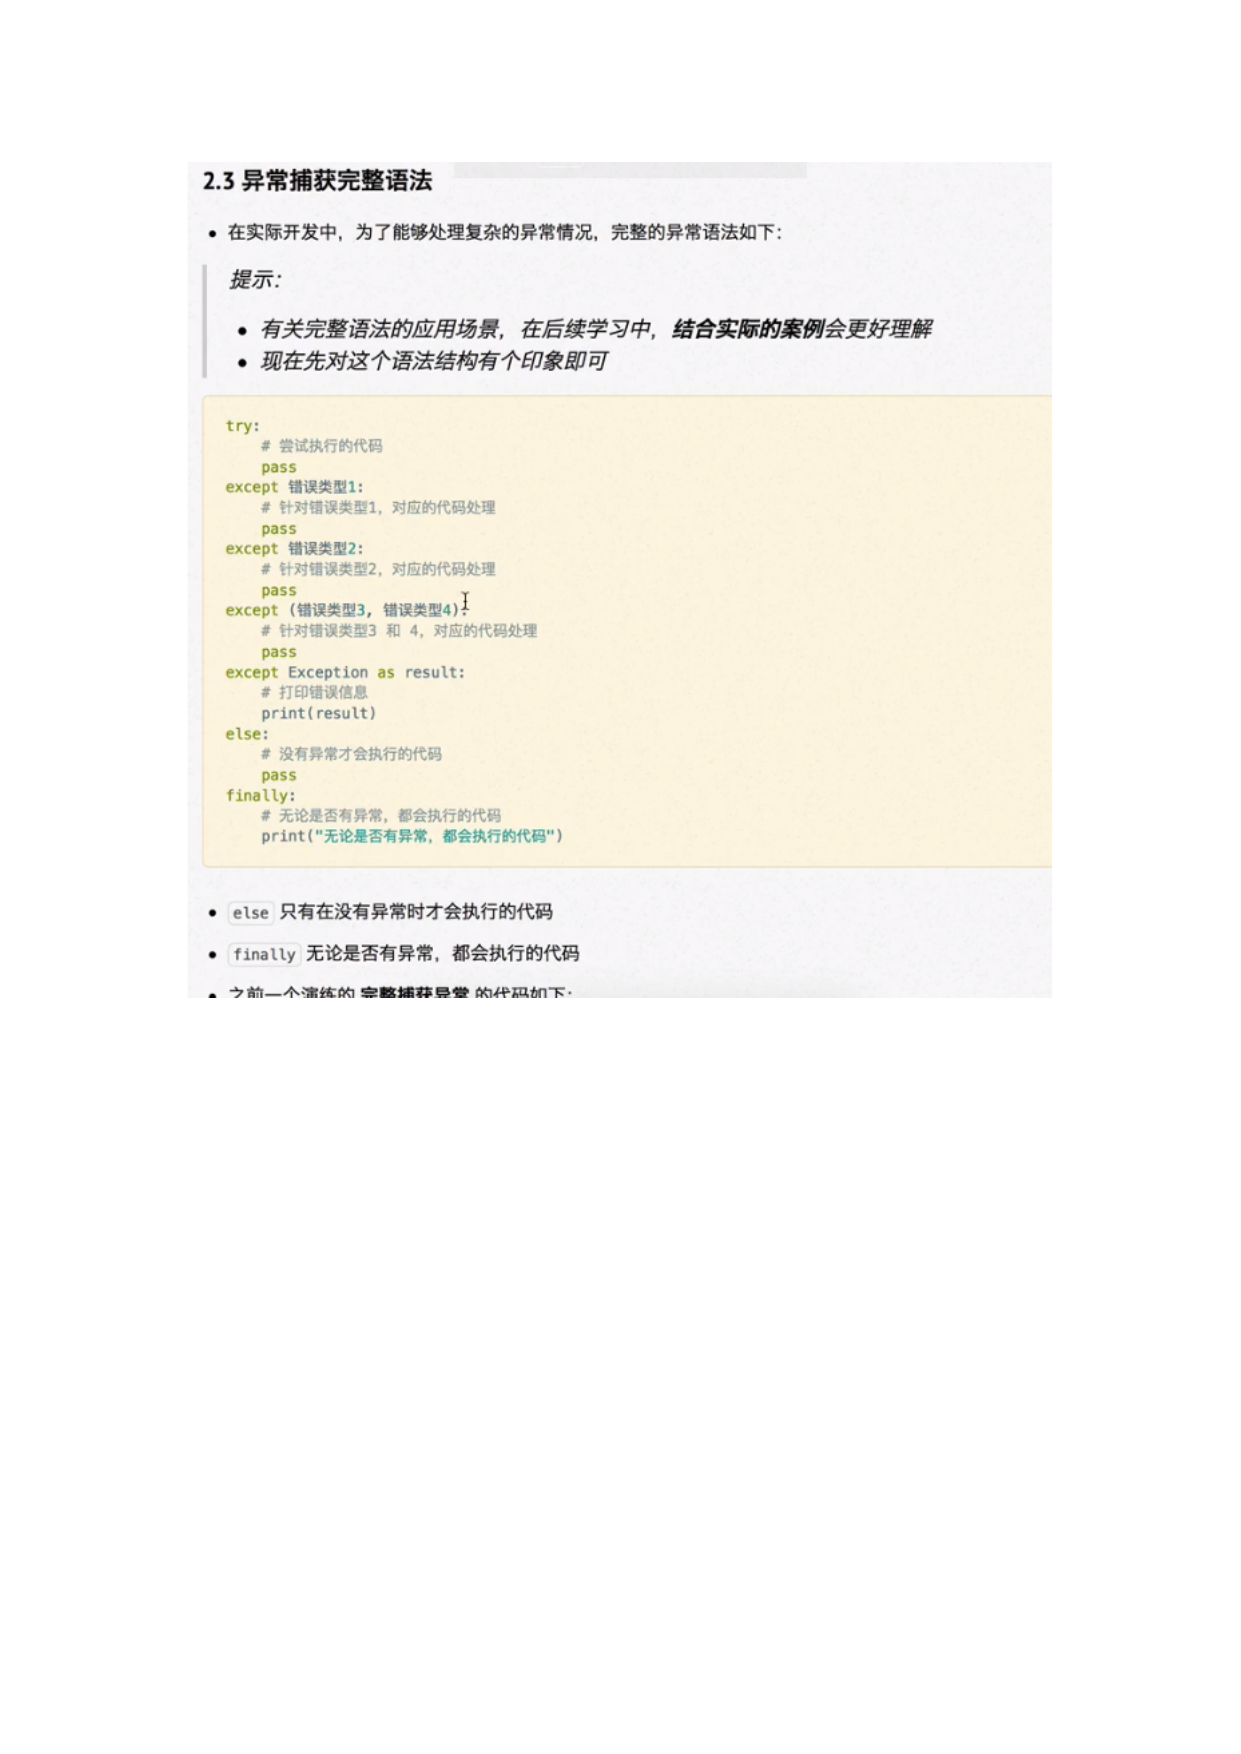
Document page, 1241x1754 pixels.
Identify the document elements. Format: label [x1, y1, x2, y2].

picture [187, 162, 1053, 998]
